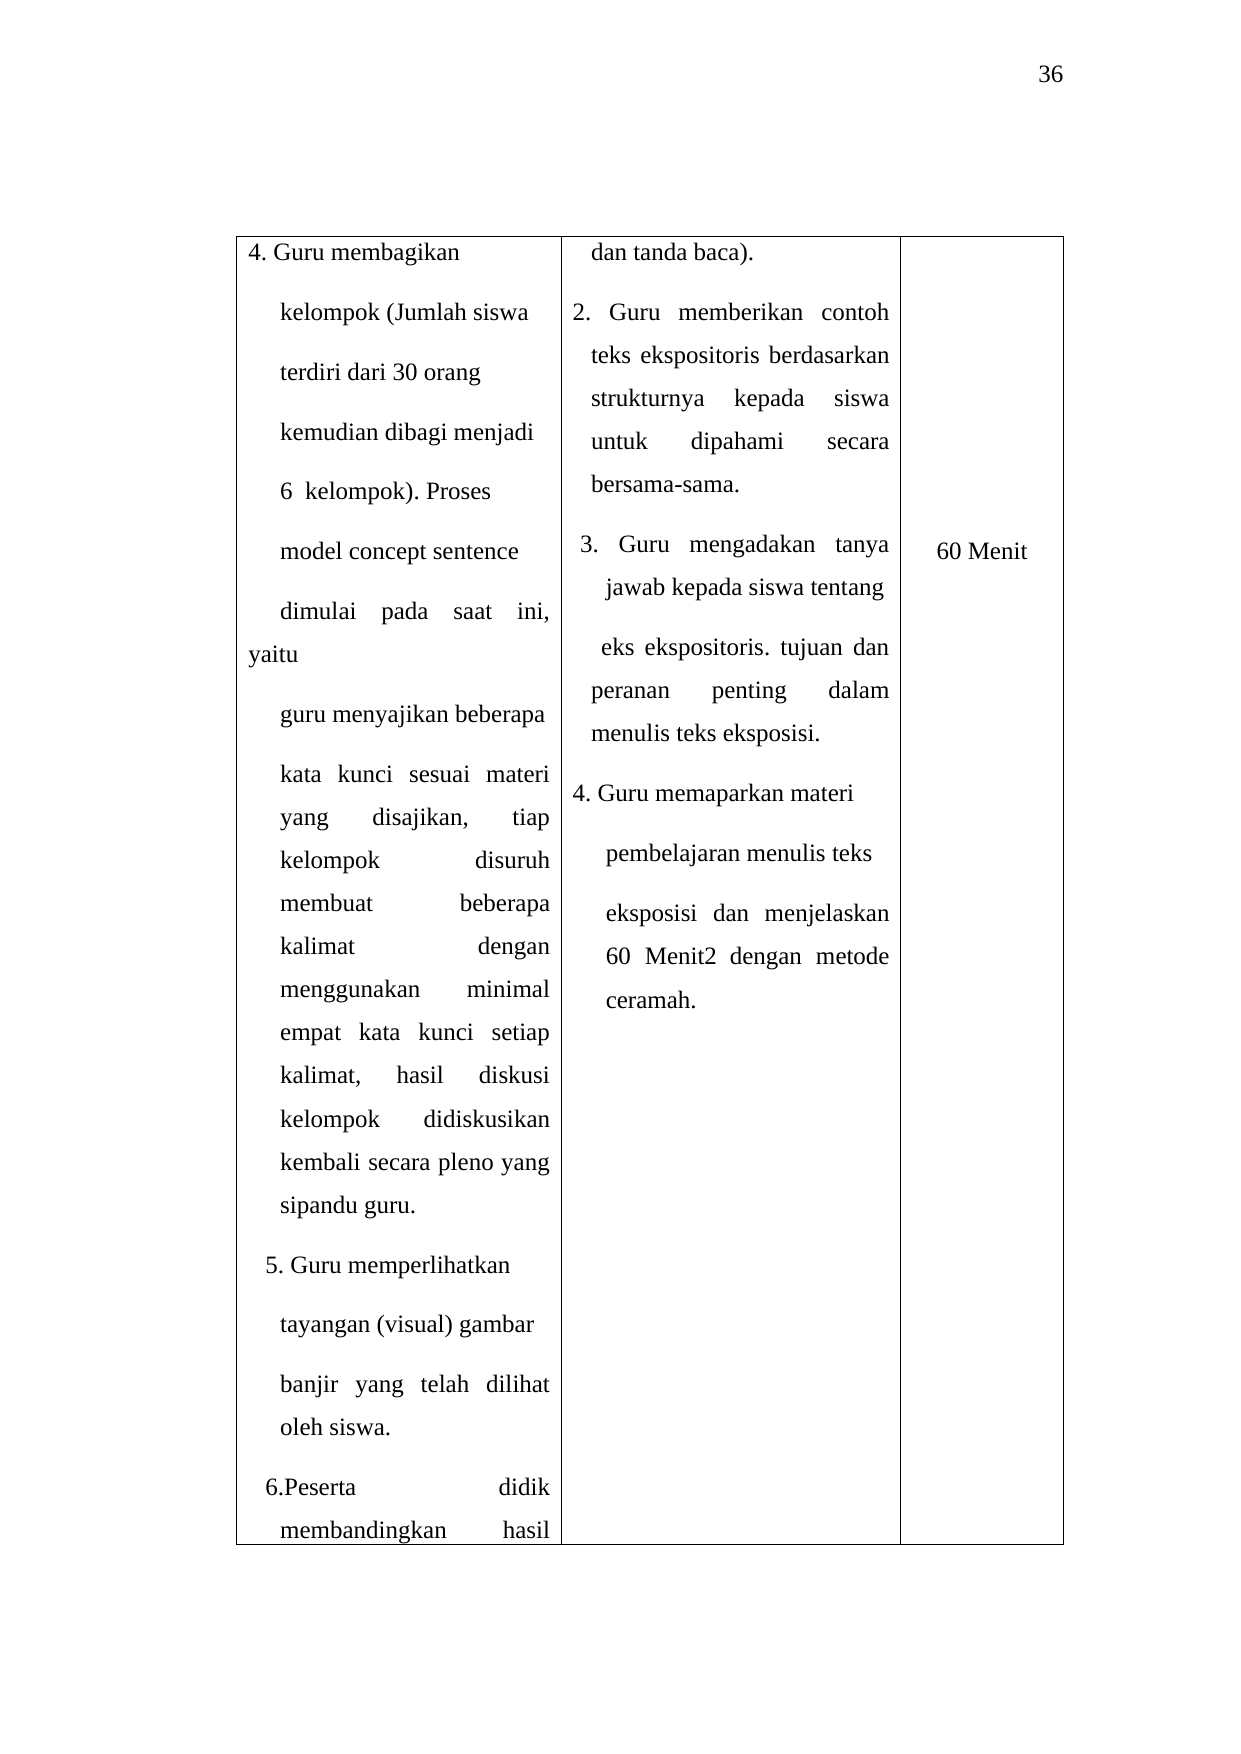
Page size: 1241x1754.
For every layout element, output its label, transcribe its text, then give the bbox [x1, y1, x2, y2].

table_cell 60 Menit [901, 237, 1063, 1544]
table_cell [237, 237, 561, 1544]
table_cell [562, 237, 900, 1544]
